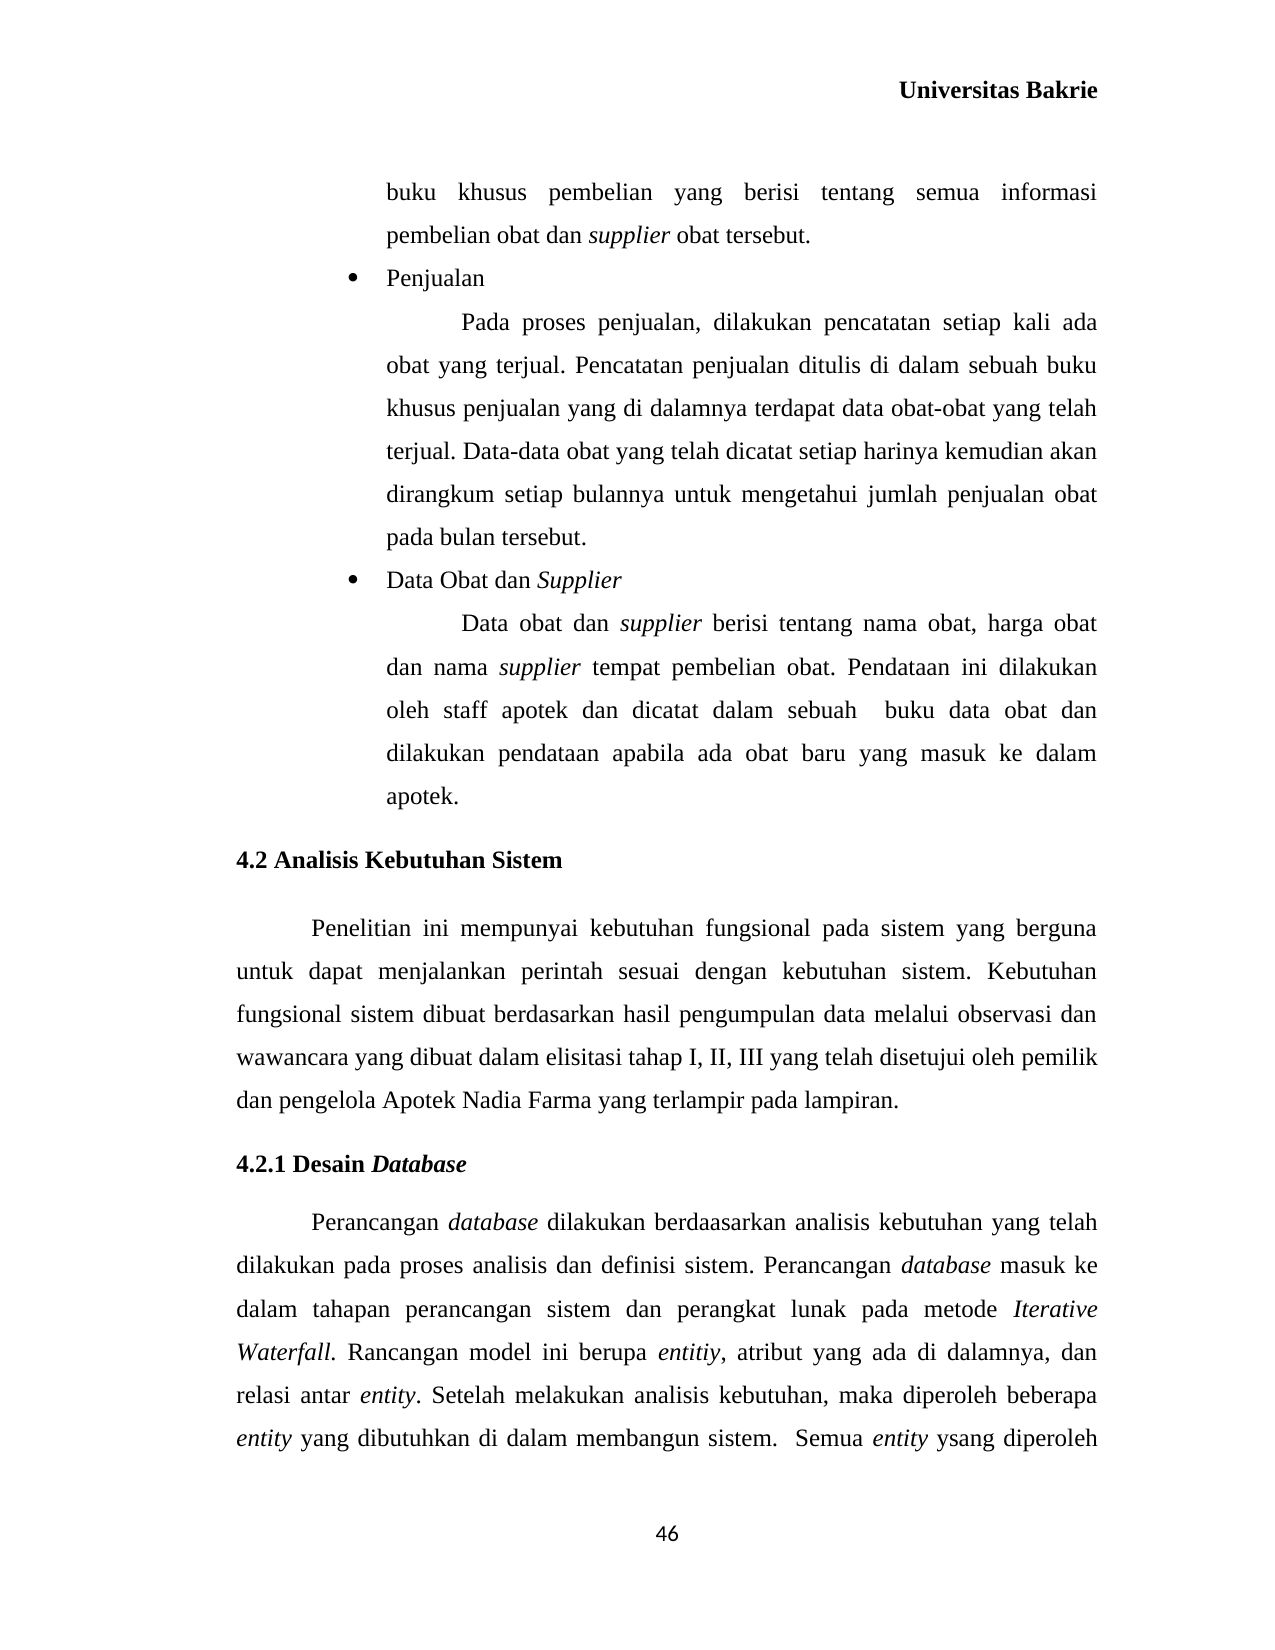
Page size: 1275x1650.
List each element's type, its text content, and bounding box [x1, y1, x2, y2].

subtitle 4.2.1 Desain Database [236, 1149, 1098, 1178]
list Data Obat dan Supplier [349, 565, 1098, 594]
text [236, 1207, 1098, 1452]
text Penelitian ini mempunyai kebutuhan fungsional pada sistem yang berguna untuk dapat menjalankan perintah sesuai dengan kebutuhan sistem. Kebutuhan fungsional sistem dibuat berdasarkan hasil pengumpulan data melalui observasi dan wawancara yang dibuat dalam elisitasi tahap I, II, III yang telah disetujui oleh pemilik dan pengelola Apotek Nadia Farma yang terlampir pada lampiran. [236, 913, 1098, 1114]
list Pada proses penjualan, dilakukan pencatatan setiap kali ada obat yang terjual. Pencatatan penjualan ditulis di dalam sebuah buku khusus penjualan yang di dalamnya terdapat data obat-obat yang telah terjual. Data-data obat yang telah dicatat setiap harinya kemudian akan dirangkum setiap bulannya untuk mengetahui jumlah penjualan obat pada bulan tersebut. [386, 307, 1098, 551]
subtitle 4.2 Analisis Kebutuhan Sistem [236, 845, 1098, 874]
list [386, 177, 1098, 249]
list Data obat dan supplier berisi tentang nama obat, harga obat dan nama supplier tempat pembelian obat. Pendataan ini dilakukan oleh staff apotek dan dicatat dalam sebuah buku data obat dan dilakukan pendataan apabila ada obat baru yang masuk ke dalam apotek. [386, 608, 1098, 810]
list Penjualan [349, 263, 1098, 292]
